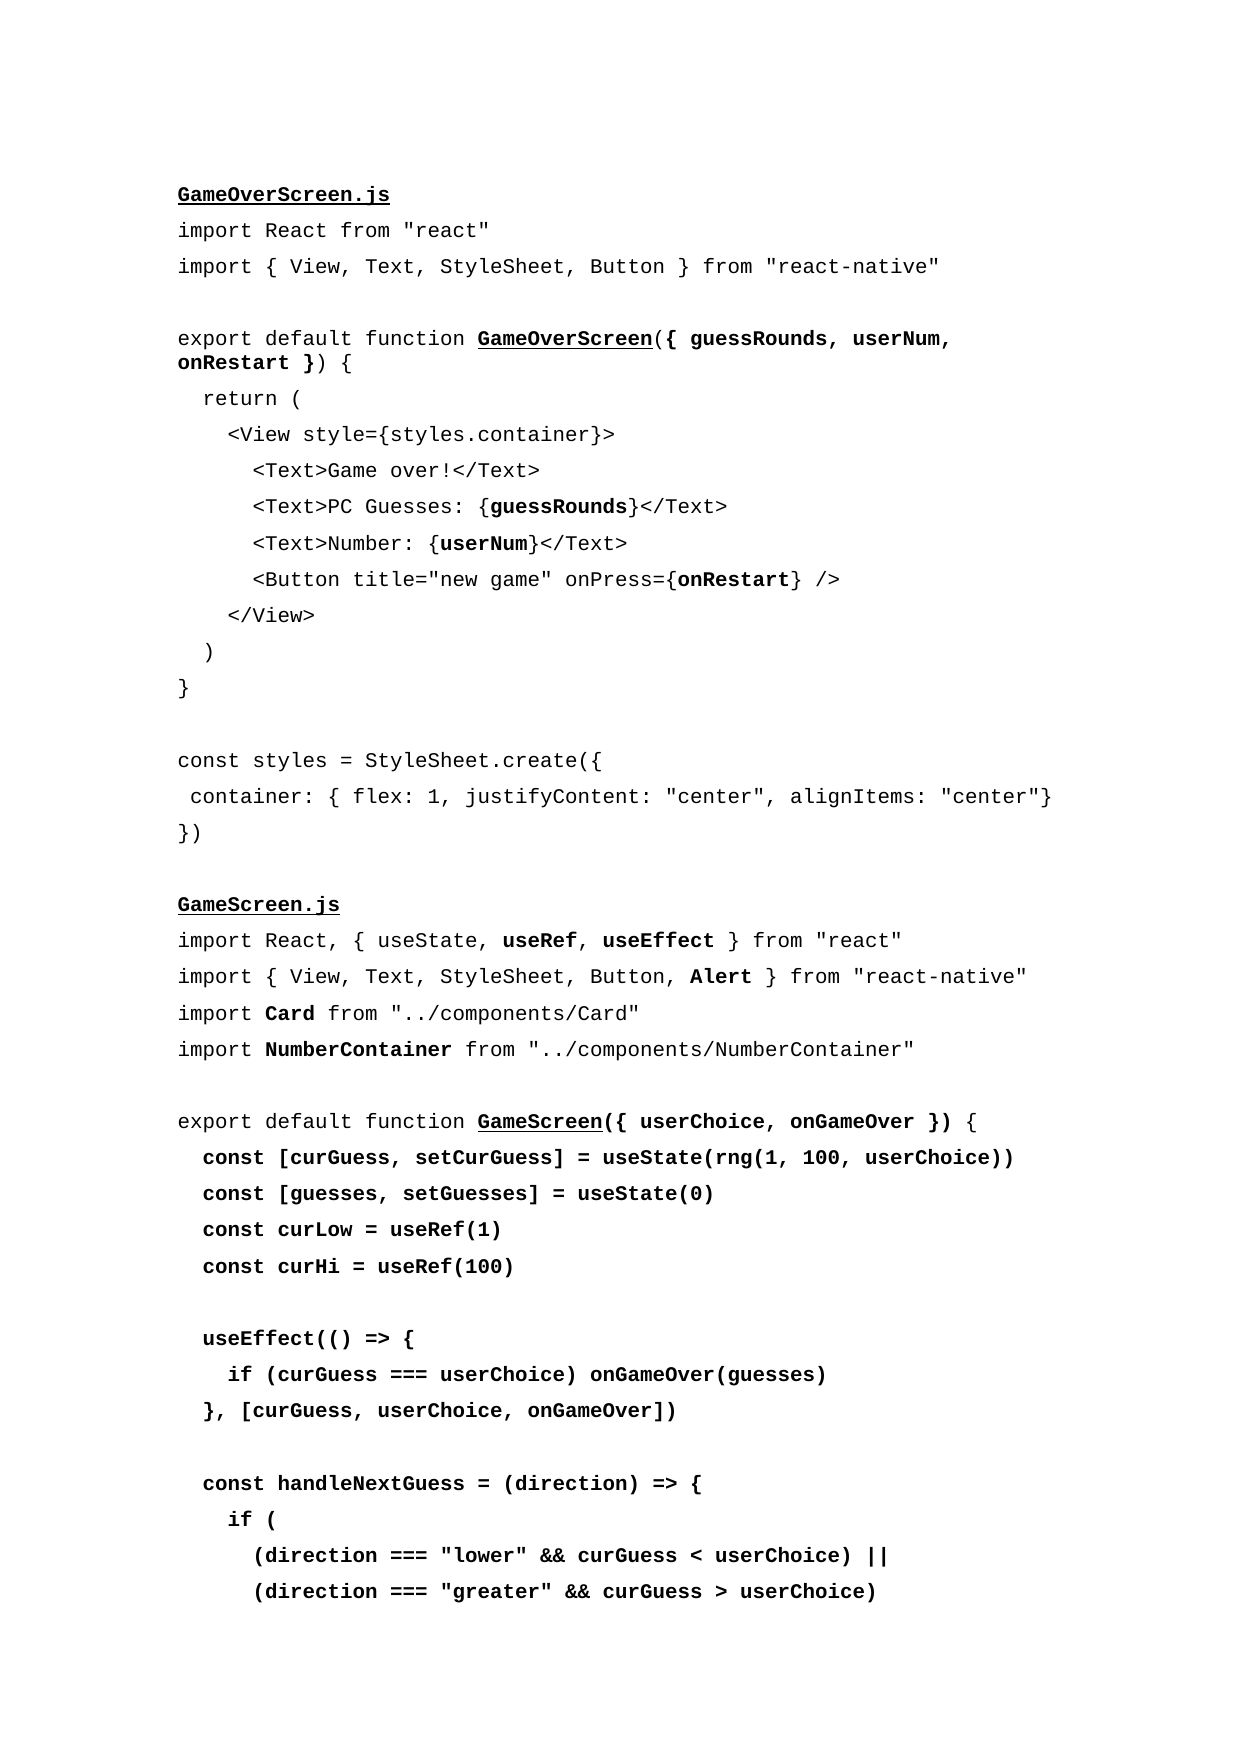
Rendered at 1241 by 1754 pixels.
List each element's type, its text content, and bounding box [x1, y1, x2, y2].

text import React from "react" [177, 220, 1063, 243]
text export default function GameScreen({ userChoice, onGameOver }) { [177, 1111, 1063, 1135]
text <Text>PC Guesses: {guessRounds}</Text> [177, 497, 1063, 520]
text const handleNextGuess = (direction) => { [177, 1472, 1063, 1496]
text const curHi = useRef(100) [177, 1256, 1063, 1279]
text useEffect(() => { [177, 1328, 1063, 1352]
text import React, { useState, useRef, useEffect } from "react" [177, 930, 1063, 954]
text import Card from "../components/Card" [177, 1003, 1063, 1026]
text <View style={styles.container}> [177, 424, 1063, 448]
text } [177, 677, 1063, 701]
text <Text>Game over!</Text> [177, 460, 1063, 484]
text }, [curGuess, userChoice, onGameOver]) [177, 1400, 1063, 1424]
text }) [177, 822, 1063, 846]
text if ( [177, 1509, 1063, 1532]
text </View> [177, 605, 1063, 629]
text <Button title="new game" onPress={onRestart} /> [177, 569, 1063, 592]
text export default function GameOverScreen({ guessRounds, userNum, onRestart }) { [177, 328, 1063, 376]
text import { View, Text, StyleSheet, Button, Alert } from "react-native" [177, 966, 1063, 990]
text <Text>Number: {userNum}</Text> [177, 533, 1063, 556]
text const [curGuess, setCurGuess] = useState(rng(1, 100, userChoice)) [177, 1147, 1063, 1171]
text const [guesses, setGuesses] = useState(0) [177, 1183, 1063, 1207]
text (direction === "lower" && curGuess < userChoice) || [177, 1545, 1063, 1568]
text import NumberContainer from "../components/NumberContainer" [177, 1039, 1063, 1062]
text (direction === "greater" && curGuess > userChoice) [177, 1581, 1063, 1604]
text const curLow = useRef(1) [177, 1219, 1063, 1243]
text if (curGuess === userChoice) onGameOver(guesses) [177, 1364, 1063, 1388]
text ) [177, 641, 1063, 665]
text const styles = StyleSheet.create({ [177, 749, 1063, 773]
text container: { flex: 1, justifyContent: "center", alignItems: "center"} [177, 786, 1063, 809]
text import { View, Text, StyleSheet, Button } from "react-native" [177, 256, 1063, 280]
text return ( [177, 388, 1063, 412]
text GameScreen.js [177, 894, 1063, 918]
text GameOverScreen.js [177, 184, 1063, 207]
